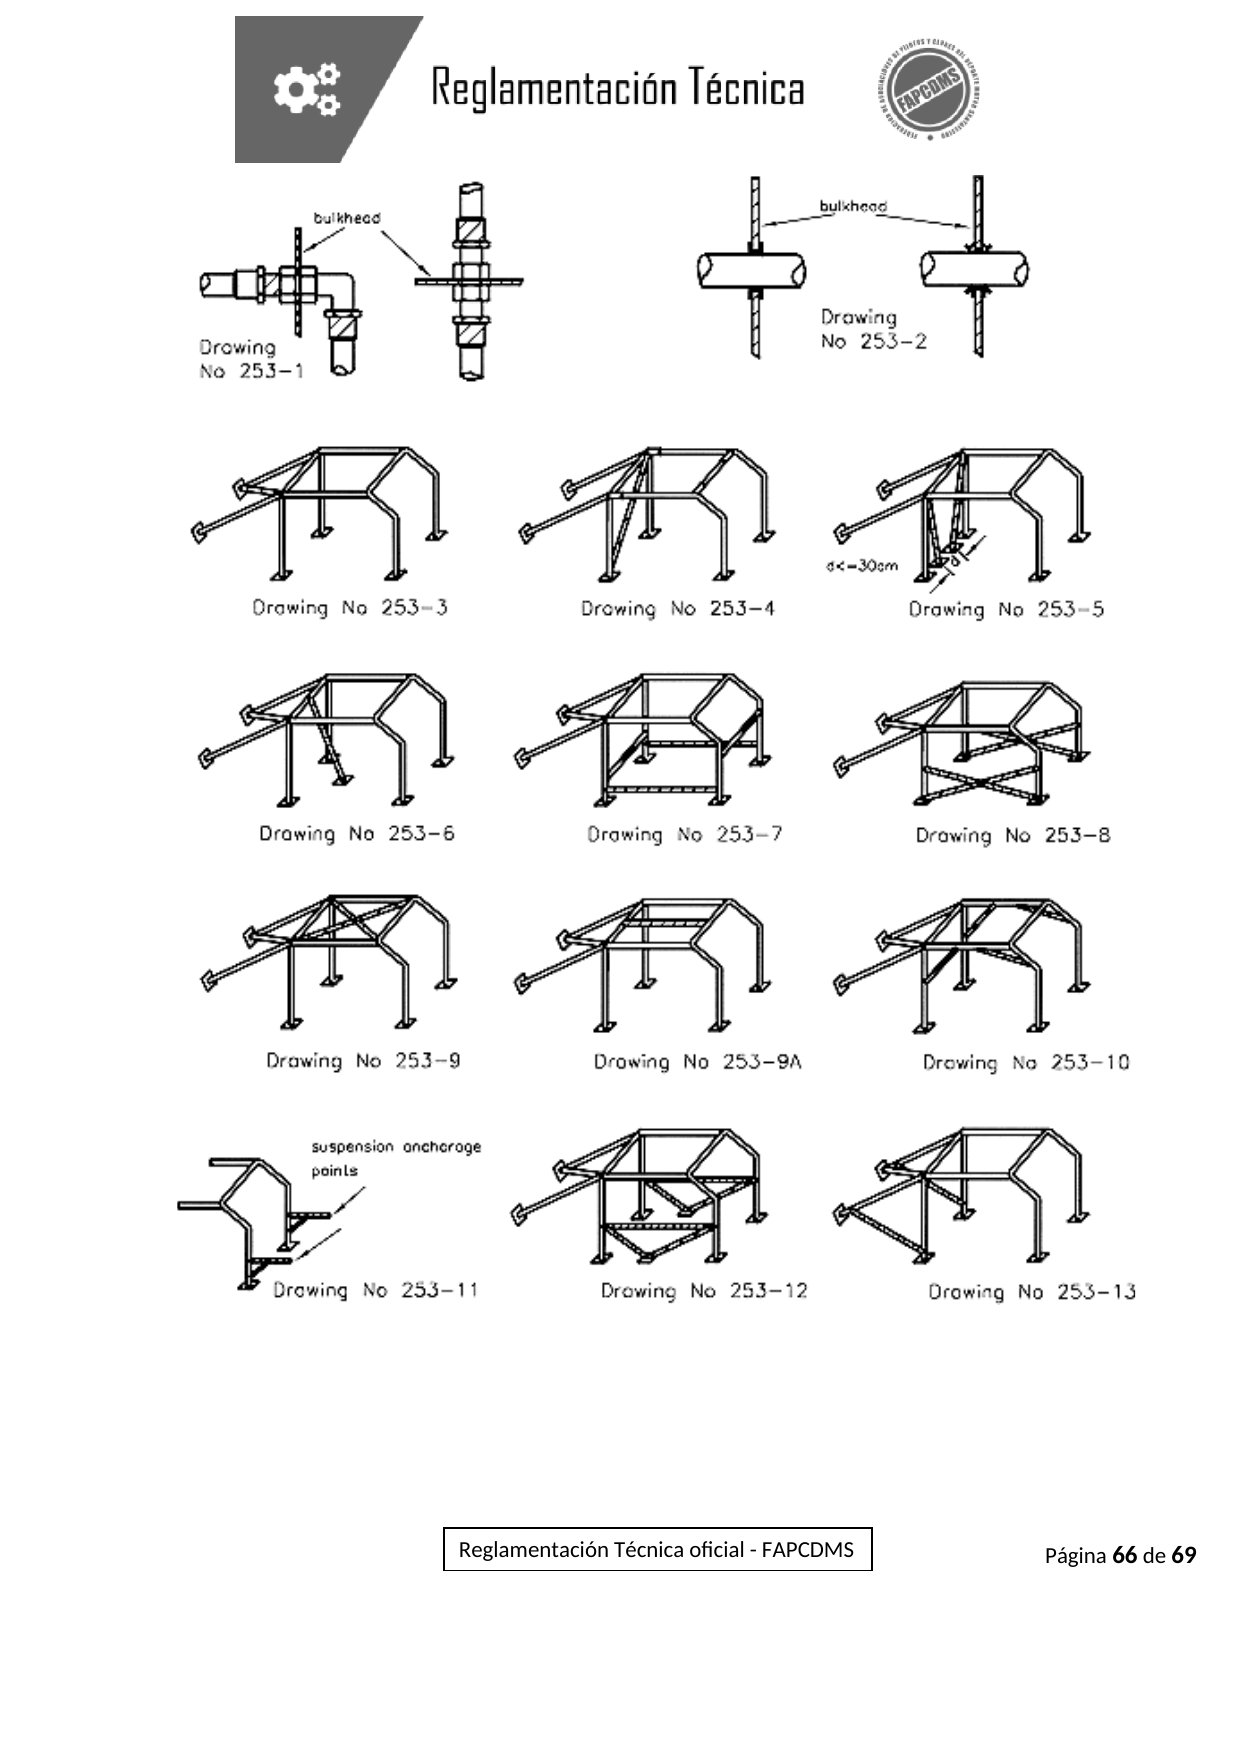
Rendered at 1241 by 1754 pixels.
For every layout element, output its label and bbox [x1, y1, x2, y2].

picture [231, 15, 1013, 167]
picture [177, 175, 1136, 1305]
